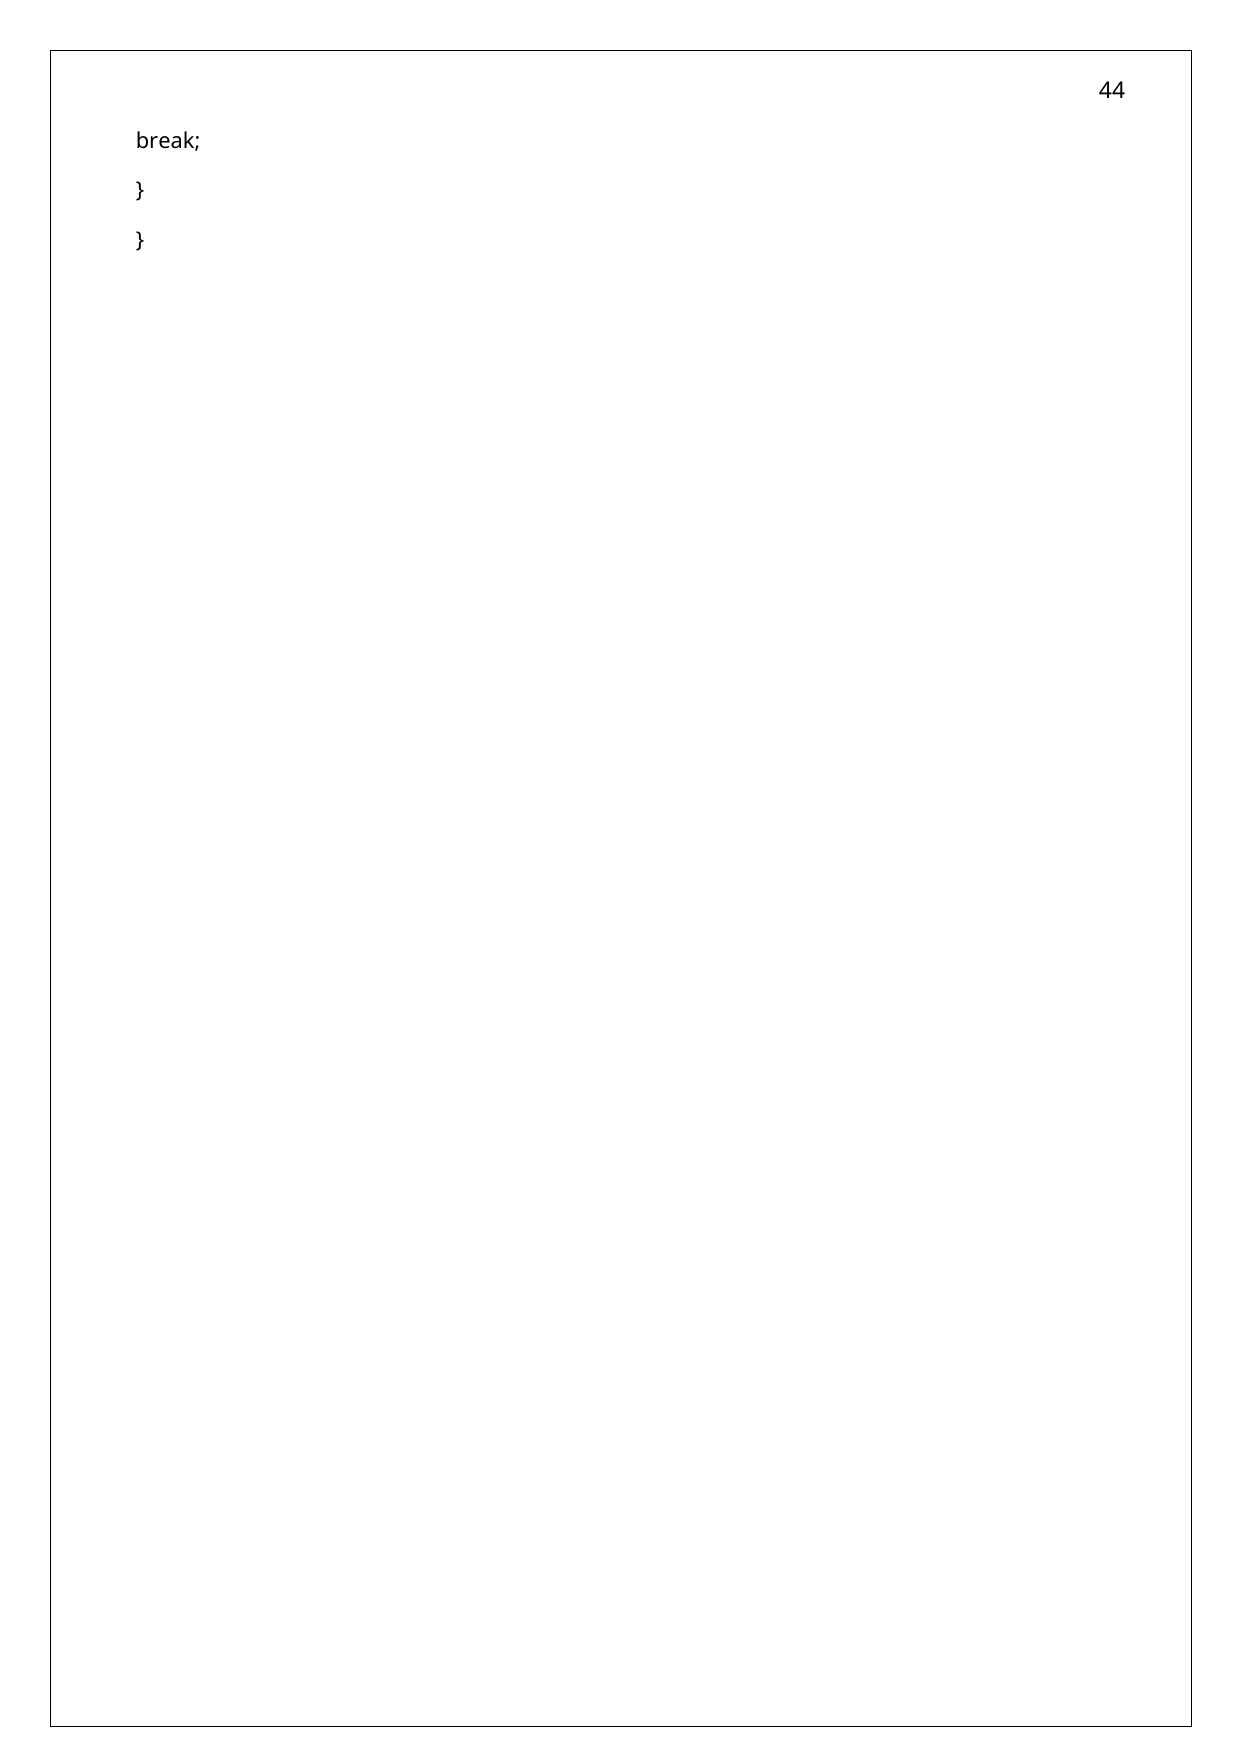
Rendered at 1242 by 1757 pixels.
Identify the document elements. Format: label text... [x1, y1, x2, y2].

text break; [136, 129, 1162, 154]
text } [136, 174, 1162, 204]
text } [136, 224, 1162, 254]
